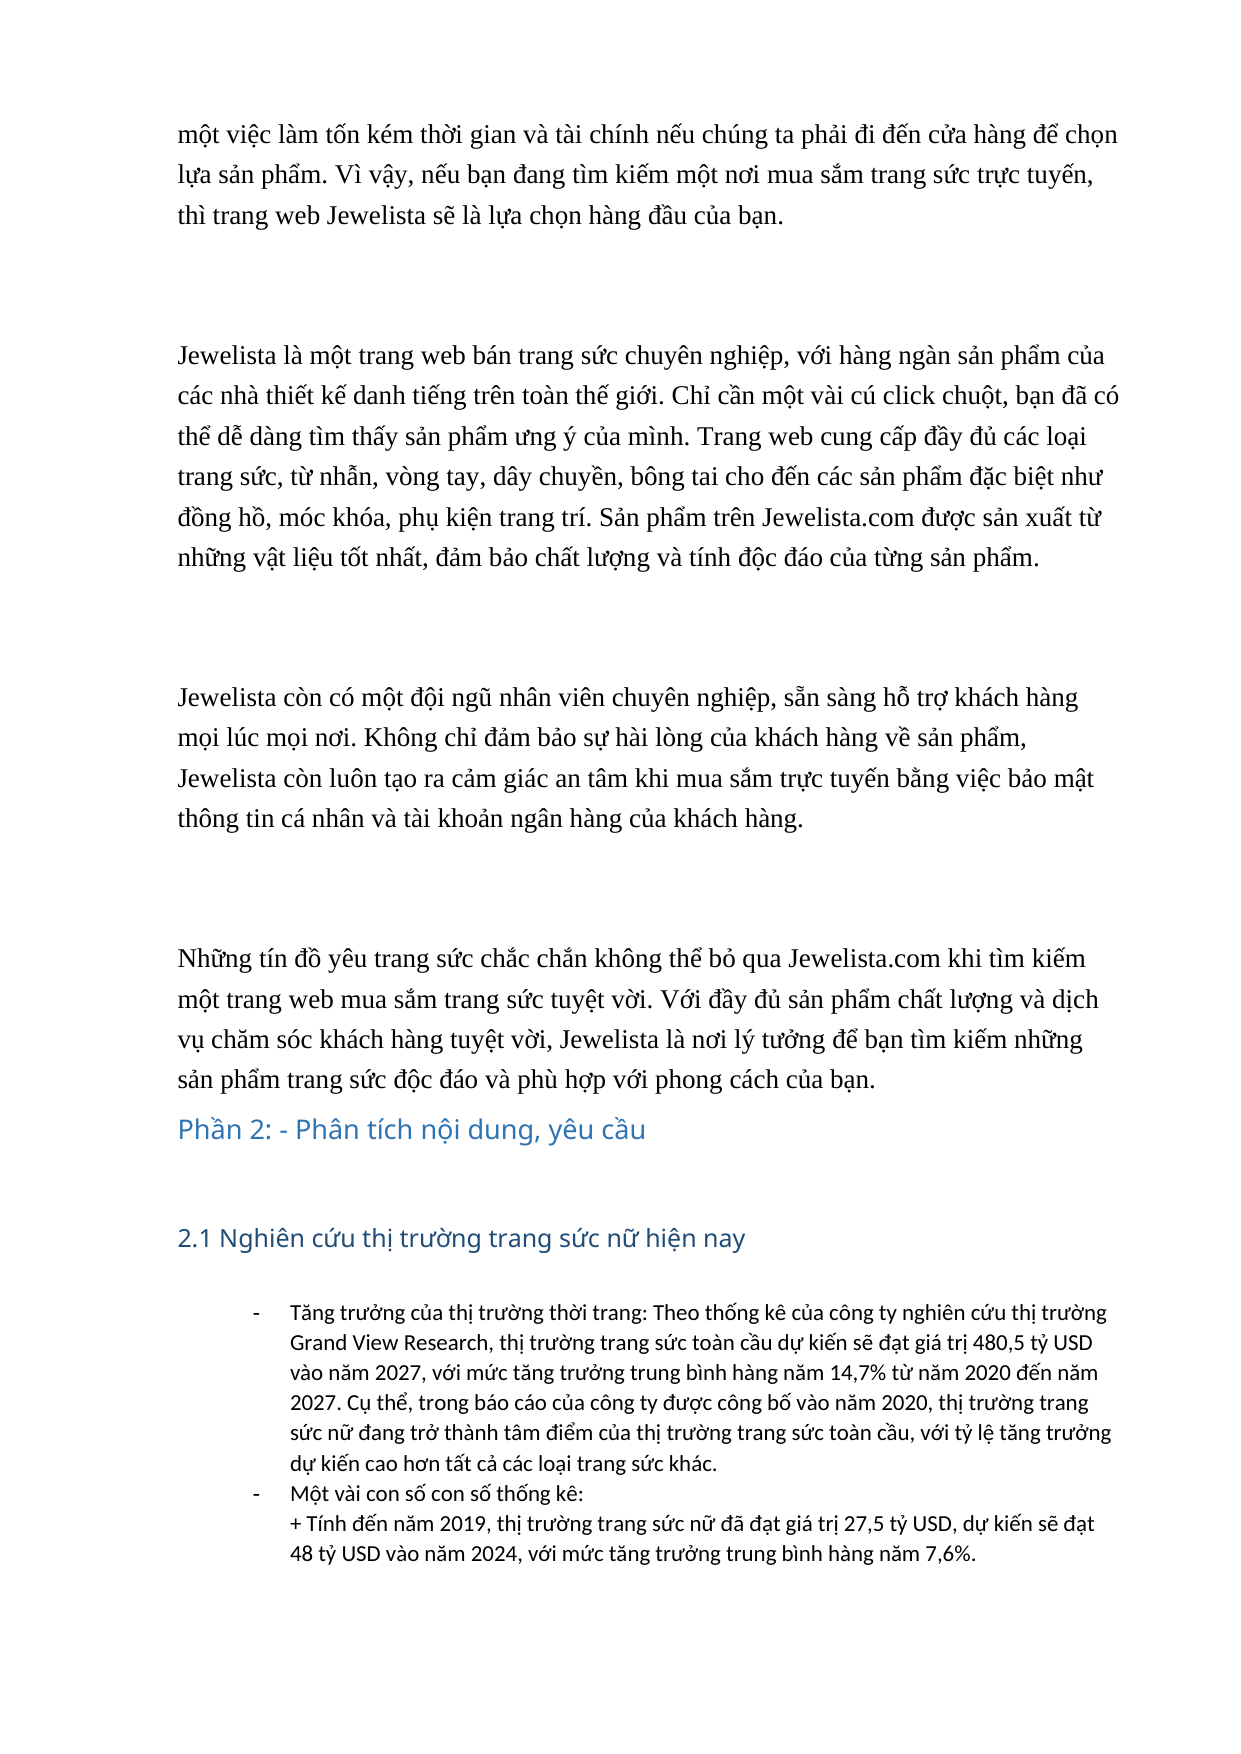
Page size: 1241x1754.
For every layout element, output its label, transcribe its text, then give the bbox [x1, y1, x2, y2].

subtitle 2.1 Nghiên cứu thị trường trang sức nữ hiện nay [177, 1220, 1122, 1254]
list + Tính đến năm 2019, thị trường trang sức nữ đã đạt giá trị 27,5 tỷ USD, dự kiến sẽ đạt 48 tỷ USD vào năm 2024, với mức tăng trưởng trung bình hàng năm 7,6%. [290, 1509, 1122, 1567]
text Jewelista là một trang web bán trang sức chuyên nghiệp, với hàng ngàn sản phẩm của các nhà thiết kế danh tiếng trên toàn thế giới. Chỉ cần một vài cú click chuột, bạn đã có thể dễ dàng tìm thấy sản phẩm ưng ý của mình. Trang web cung cấp đầy đủ các loại trang sức, từ nhẫn, vòng tay, dây chuyền, bông tai cho đến các sản phẩm đặc biệt như đồng hồ, móc khóa, phụ kiện trang trí. Sản phẩm trên Jewelista.com được sản xuất từ những vật liệu tốt nhất, đảm bảo chất lượng và tính độc đáo của từng sản phẩm. [177, 339, 1122, 572]
list Một vài con số con số thống kê: [252, 1479, 1122, 1507]
list Tăng trưởng của thị trường thời trang: Theo thống kê của công ty nghiên cứu thị trường Grand View Research, thị trường trang sức toàn cầu dự kiến sẽ đạt giá trị 480,5 tỷ USD vào năm 2027, với mức tăng trưởng trung bình hàng năm 14,7% từ năm 2020 đến năm 2027. Cụ thể, trong báo cáo của công ty được công bố vào năm 2020, thị trường trang sức nữ đang trở thành tâm điểm của thị trường trang sức toàn cầu, với tỷ lệ tăng trưởng dự kiến ​​cao hơn tất cả các loại trang sức khác. [252, 1298, 1122, 1477]
text Những tín đồ yêu trang sức chắc chắn không thể bỏ qua Jewelista.com khi tìm kiếm một trang web mua sắm trang sức tuyệt vời. Với đầy đủ sản phẩm chất lượng và dịch vụ chăm sóc khách hàng tuyệt vời, Jewelista là nơi lý tưởng để bạn tìm kiếm những sản phẩm trang sức độc đáo và phù hợp với phong cách của bạn. [177, 942, 1122, 1095]
subtitle Phần 2: - Phân tích nội dung, yêu cầu [177, 1110, 1122, 1147]
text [177, 118, 1122, 230]
text Jewelista còn có một đội ngũ nhân viên chuyên nghiệp, sẵn sàng hỗ trợ khách hàng mọi lúc mọi nơi. Không chỉ đảm bảo sự hài lòng của khách hàng về sản phẩm, Jewelista còn luôn tạo ra cảm giác an tâm khi mua sắm trực tuyến bằng việc bảo mật thông tin cá nhân và tài khoản ngân hàng của khách hàng. [177, 681, 1122, 833]
